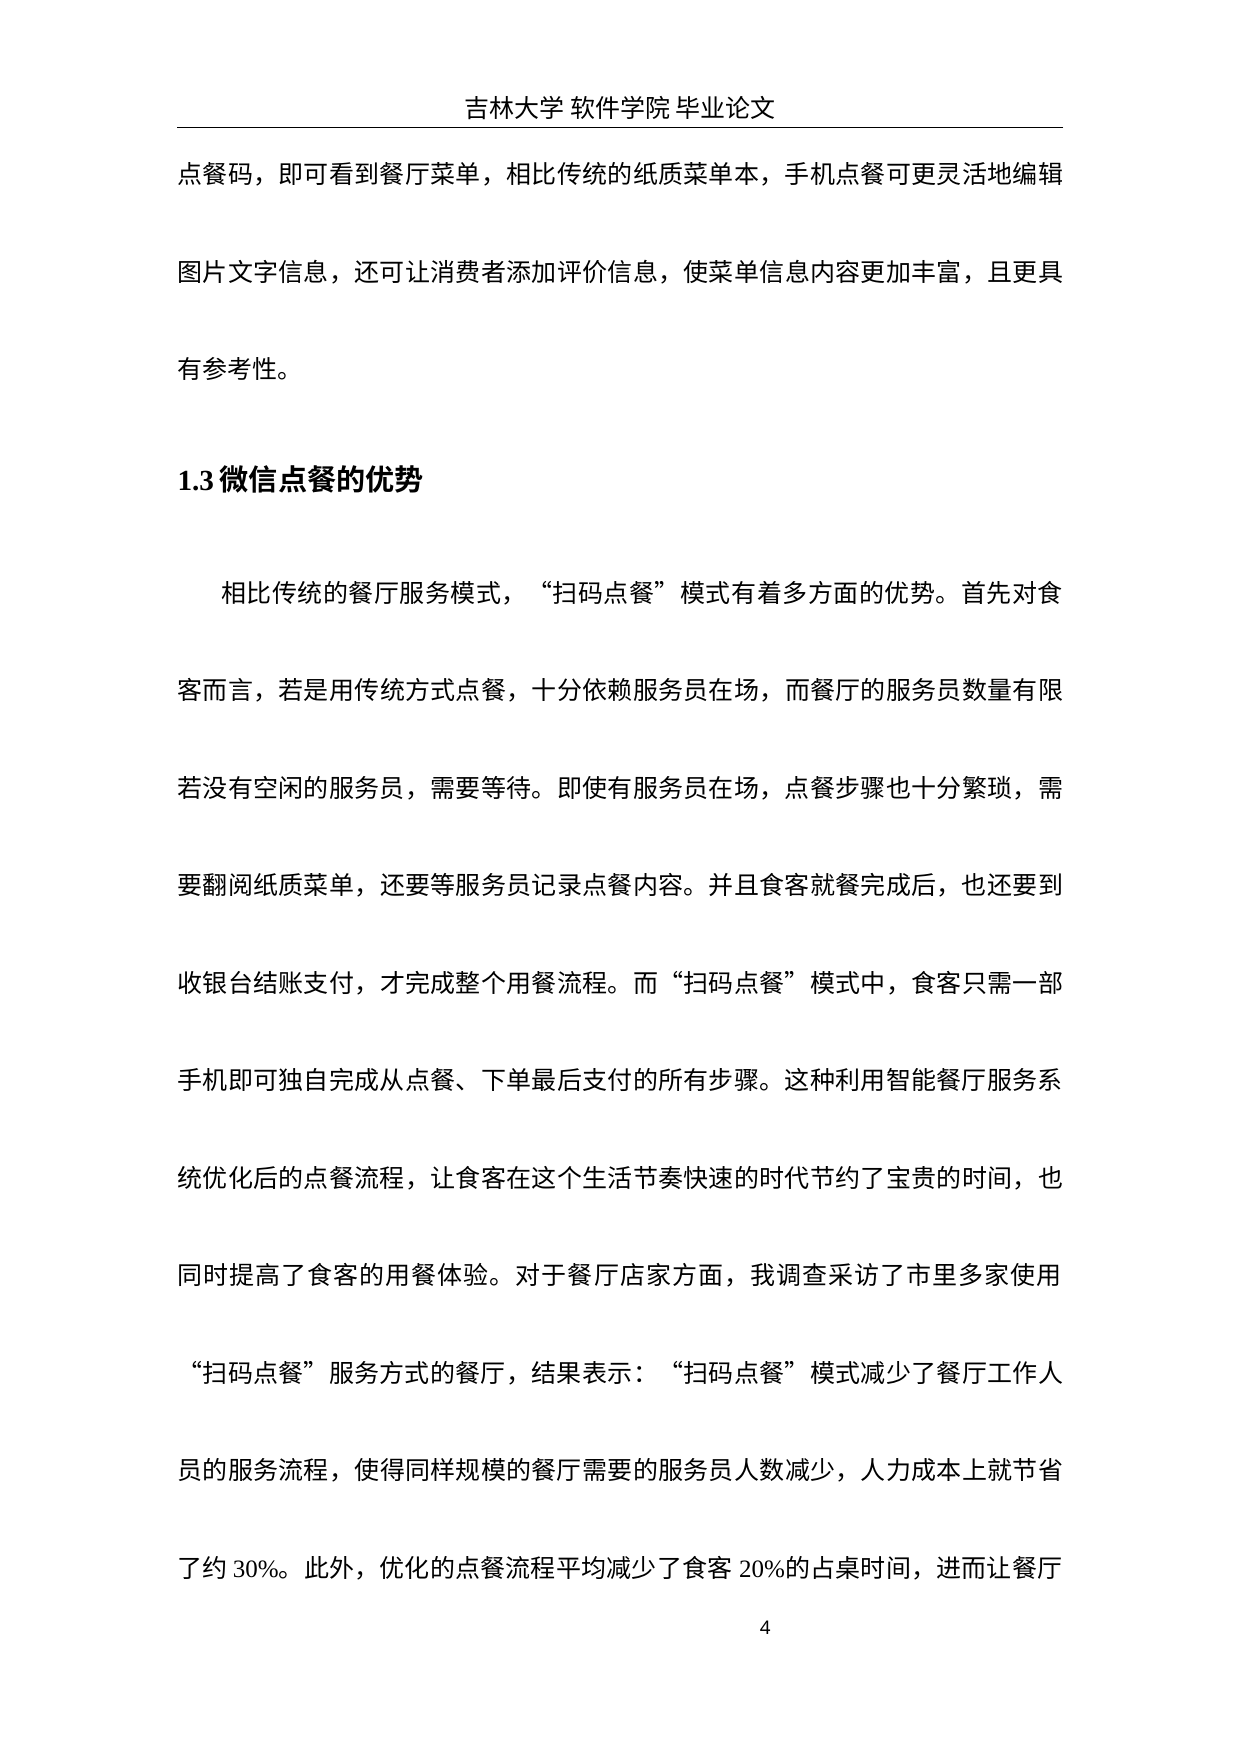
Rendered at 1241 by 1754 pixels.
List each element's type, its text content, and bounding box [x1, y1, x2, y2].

subtitle 1.3微信点餐的优势 [177, 445, 1063, 510]
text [177, 559, 1063, 1599]
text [177, 140, 1063, 400]
